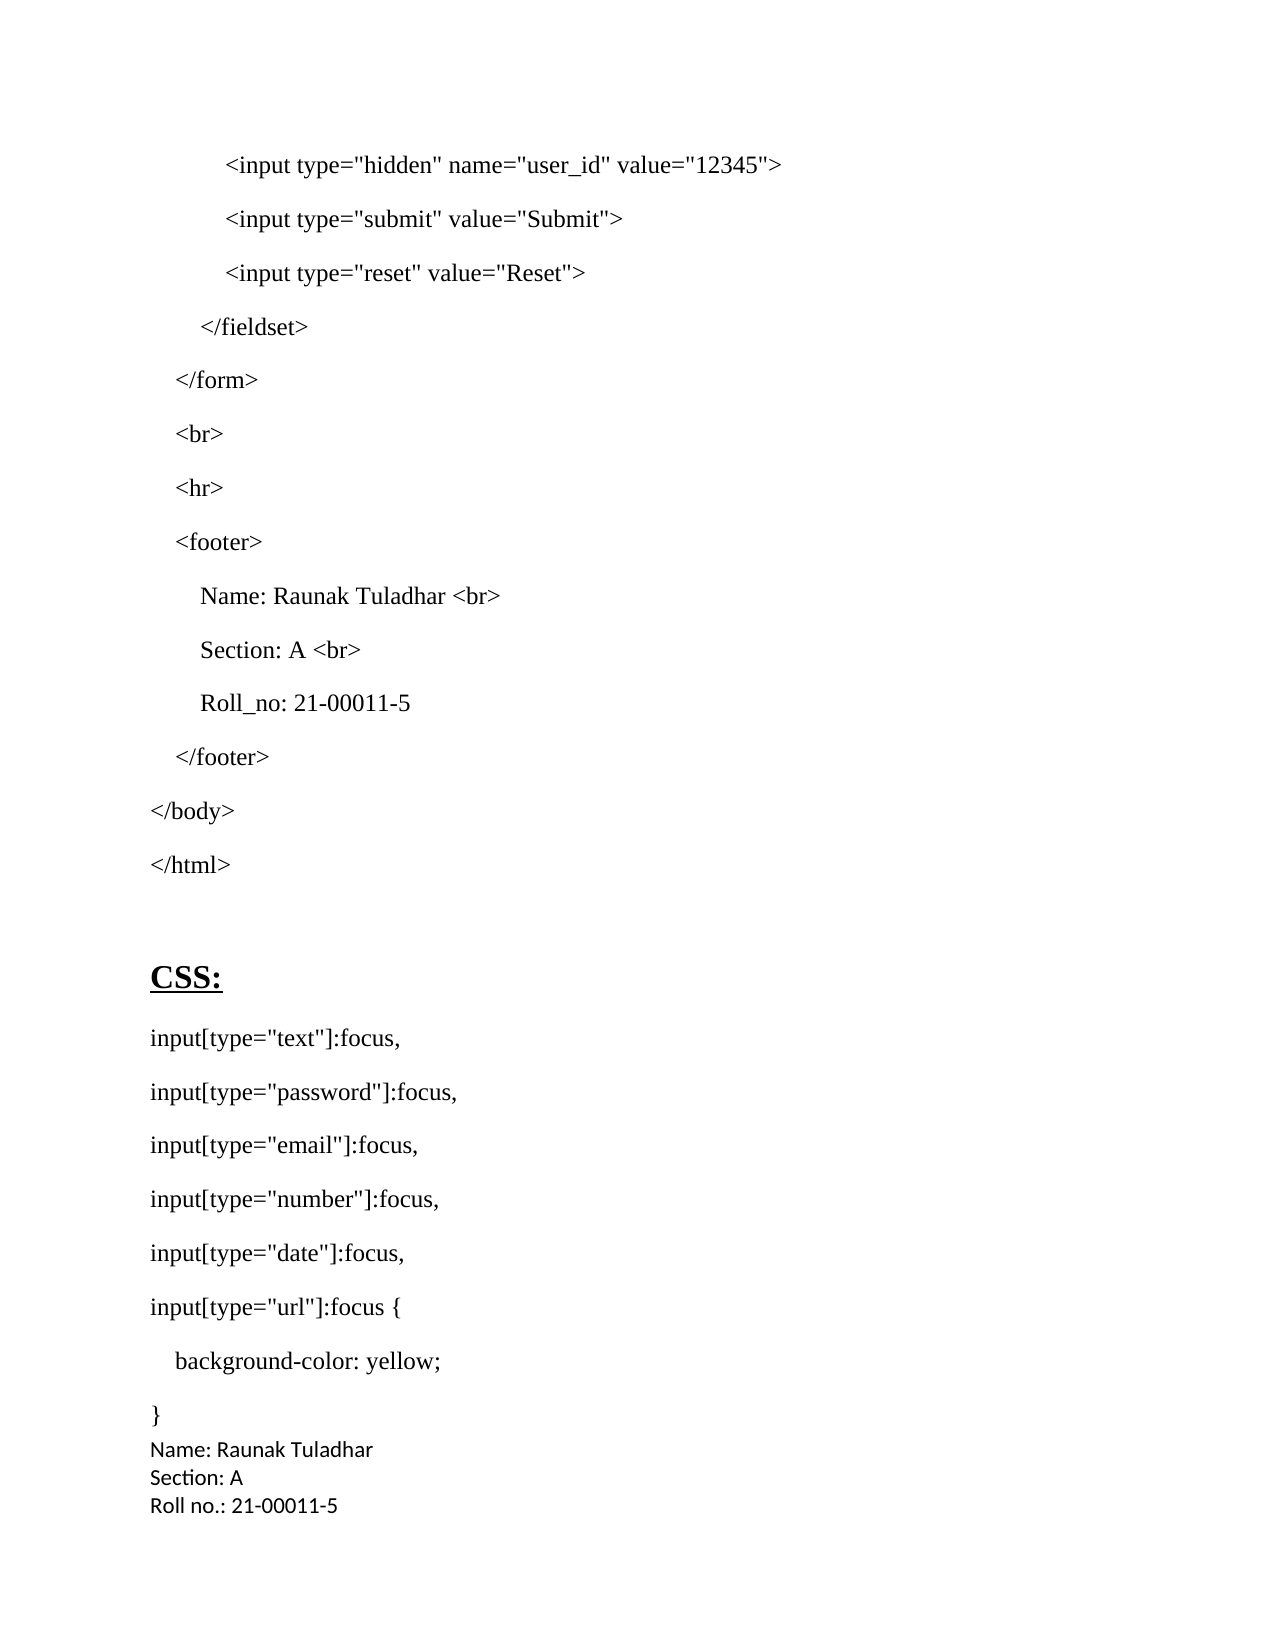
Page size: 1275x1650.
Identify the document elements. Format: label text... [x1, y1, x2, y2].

text input[type="date"]:focus, [150, 1238, 1125, 1267]
text input[type="url"]:focus { [150, 1292, 1125, 1321]
text <br> [150, 419, 1125, 448]
text input[type="password"]:focus, [150, 1077, 1125, 1105]
text </fieldset> [150, 312, 1125, 340]
text <input type="submit" value="Submit"> [150, 204, 1125, 233]
text background-color: yellow; [150, 1346, 1125, 1374]
text Section: A <br> [150, 635, 1125, 663]
text </form> [150, 365, 1125, 394]
text </html> [150, 850, 1125, 879]
text <input type="hidden" name="user_id" value="12345"> [150, 150, 1125, 179]
text Name: Raunak Tuladhar <br> [150, 581, 1125, 609]
text input[type="email"]:focus, [150, 1130, 1125, 1159]
text </footer> [150, 742, 1125, 771]
text Roll_no: 21-00011-5 [150, 688, 1125, 717]
text </body> [150, 796, 1125, 825]
text } [150, 1400, 1125, 1428]
text input[type="text"]:focus, [150, 1023, 1125, 1051]
text <input type="reset" value="Reset"> [150, 258, 1125, 286]
text <hr> [150, 473, 1125, 502]
text <footer> [150, 527, 1125, 556]
text CSS: [150, 958, 1125, 996]
text input[type="number"]:focus, [150, 1184, 1125, 1213]
